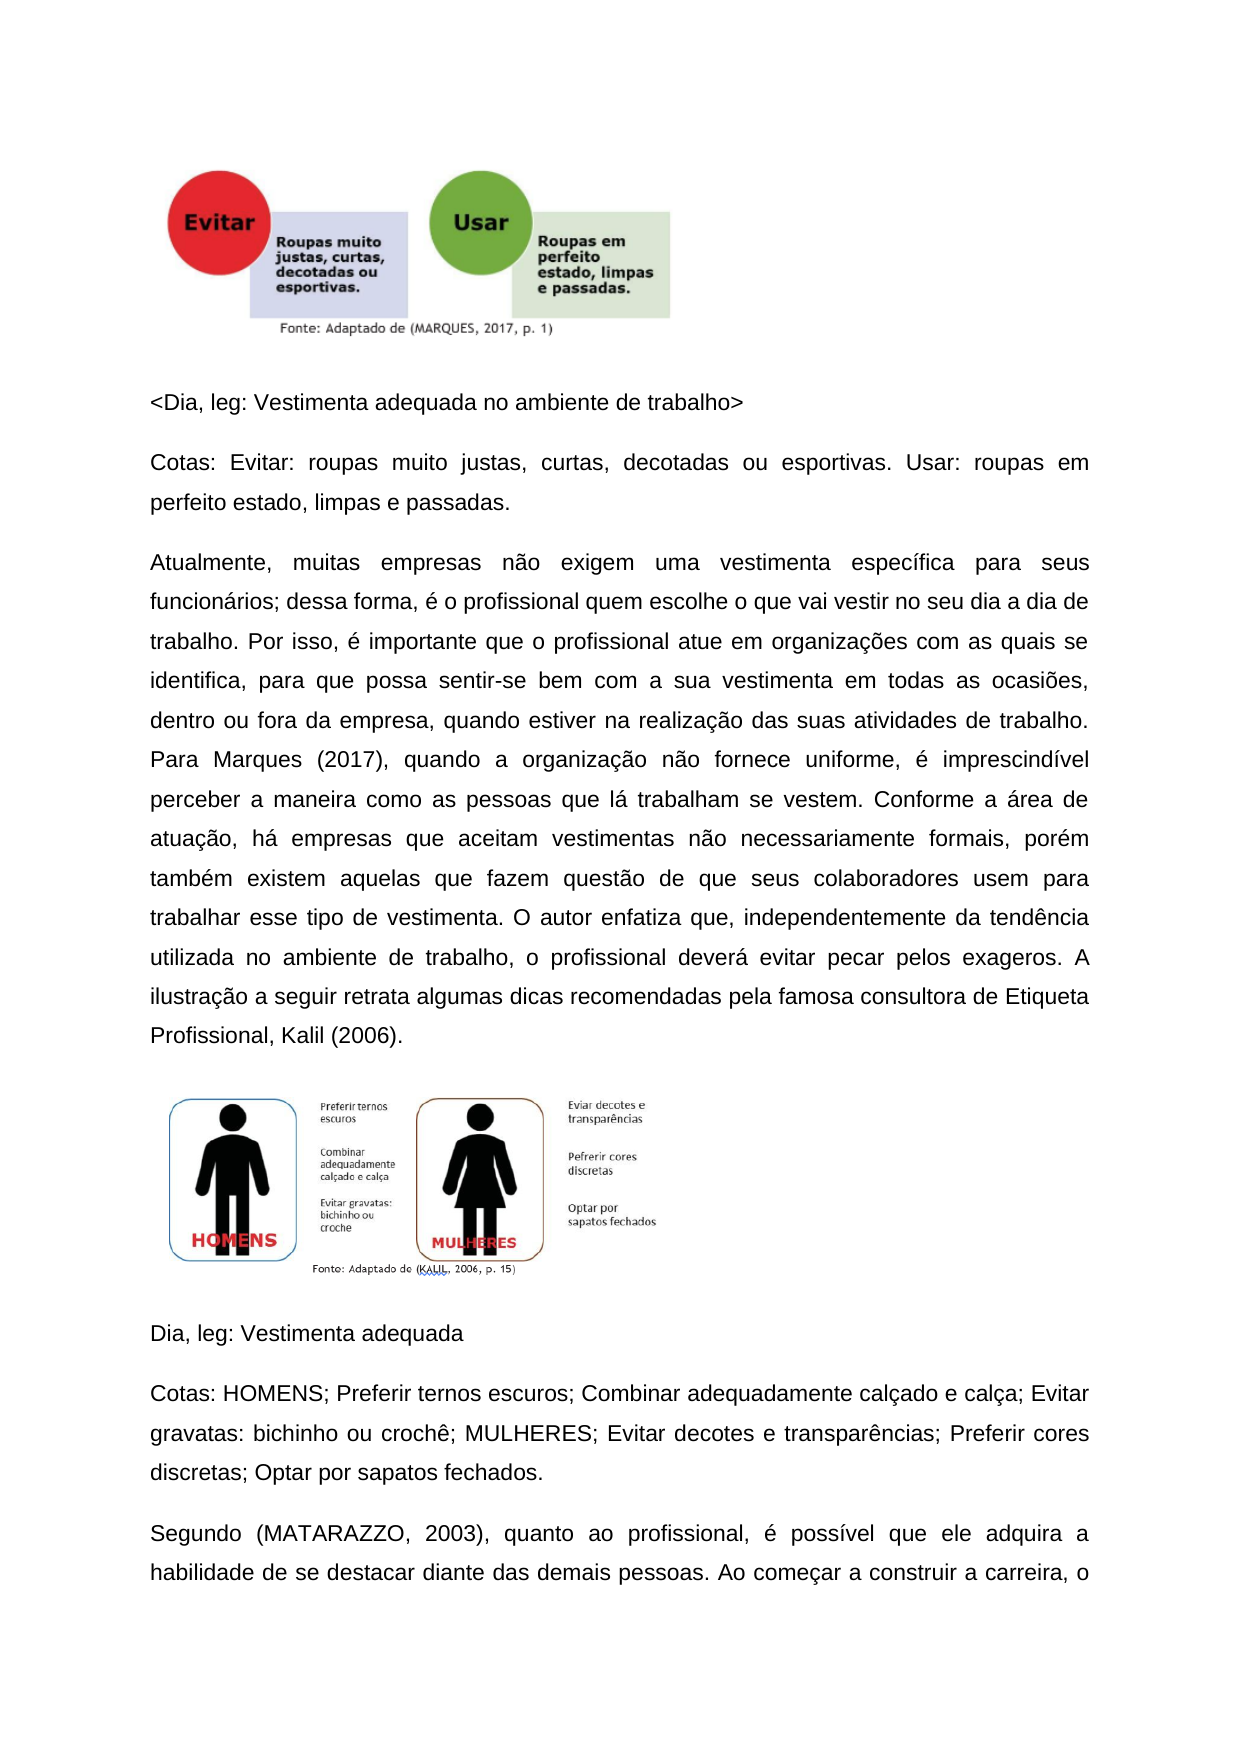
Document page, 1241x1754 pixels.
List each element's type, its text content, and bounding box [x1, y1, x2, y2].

picture [150, 1082, 674, 1286]
text Cotas: Evitar: roupas muito justas, curtas, decotadas ou esportivas. Usar: roupas em perfeito estado, limpas e passadas. [150, 449, 1090, 515]
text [150, 1519, 1090, 1585]
text Atualmente, muitas empresas não exigem uma vestimenta específica para seus funcionários; dessa forma, é o profissional quem escolhe o que vai vestir no seu dia a dia de trabalho. Por isso, é importante que o profissional atue em organizações com as quais se identifica, para que possa sentir-se bem com a sua vestimenta em todas as ocasiões, dentro ou fora da empresa, quando estiver na realização das suas atividades de trabalho. Para Marques (2017), quando a organização não fornece uniforme, é imprescindível perceber a maneira como as pessoas que lá trabalham se vestem. Conforme a área de atuação, há empresas que aceitam vestimentas não necessariamente formais, porém também existem aquelas que fazem questão de que seus colaboradores usem para trabalhar esse tipo de vestimenta. O autor enfatiza que, independentemente da tendência utilizada no ambiente de trabalho, o profissional deverá evitar pecar pelos exageros. A ilustração a seguir retrata algumas dicas recomendadas pela famosa consultora de Etiqueta Profissional, Kalil (2006). [150, 549, 1090, 1049]
picture [150, 150, 683, 355]
text Dia, leg: Vestimenta adequada [150, 1320, 1090, 1346]
text <Dia, leg: Vestimenta adequada no ambiente de trabalho> [150, 389, 1090, 415]
text Cotas: HOMENS; Preferir ternos escuros; Combinar adequadamente calçado e calça; Evitar gravatas: bichinho ou crochê; MULHERES; Evitar decotes e transparências; Preferir cores discretas; Optar por sapatos fechados. [150, 1380, 1090, 1486]
